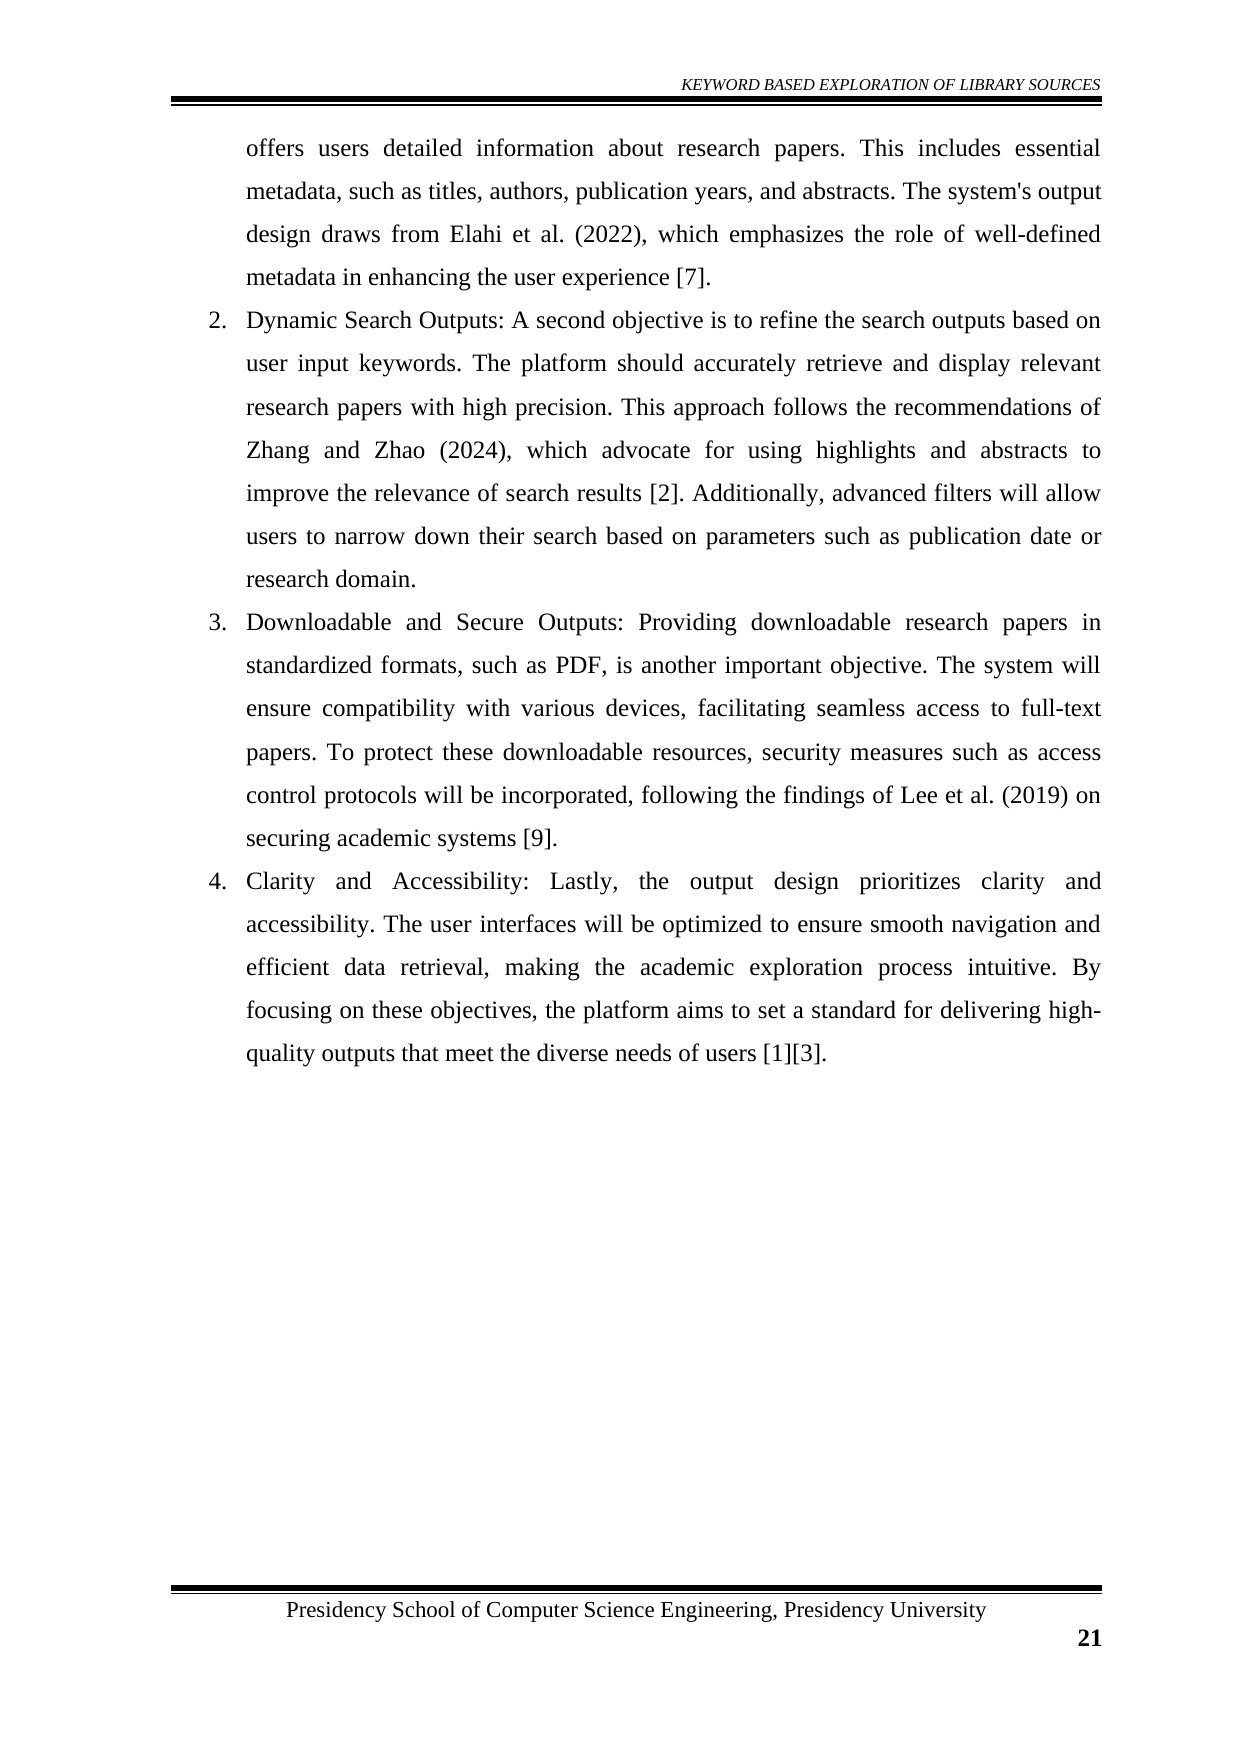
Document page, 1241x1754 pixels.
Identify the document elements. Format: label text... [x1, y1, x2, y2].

list Dynamic Search Outputs: A second objective is to refine the search outputs based on user input keywords. The platform should accurately retrieve and display relevant research papers with high precision. This approach follows the recommendations of Zhang and Zhao (2024), which advocate for using highlights and abstracts to improve the relevance of search results [2]. Additionally, advanced filters will allow users to narrow down their search based on parameters such as publication date or research domain. [208, 435, 1102, 722]
list Comprehensive and Relevant Information: The first objective is to design output that offers users detailed information about research papers. This includes essential metadata, such as titles, authors, publication years, and abstracts. The system's output design draws from Elahi et al. (2022), which emphasizes the role of well-defined metadata in enhancing the user experience [7]. [208, 219, 1102, 420]
list Downloadable and Secure Outputs: Providing downloadable research papers in standardized formats, such as PDF, is another important objective. The system will ensure compatibility with various devices, facilitating seamless access to full-text papers. To protect these downloadable resources, security measures such as access control protocols will be incorporated, following the findings of Lee et al. (2019) on securing academic systems [9]. [208, 737, 1102, 981]
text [171, 133, 1102, 205]
list Clarity and Accessibility: Lastly, the output design prioritizes clarity and accessibility. The user interfaces will be optimized to ensure smooth navigation and efficient data retrieval, making the academic exploration process intuitive. By focusing on these objectives, the platform aims to set a standard for delivering high-quality outputs that meet the diverse needs of users [1][3]. [208, 995, 1102, 1197]
